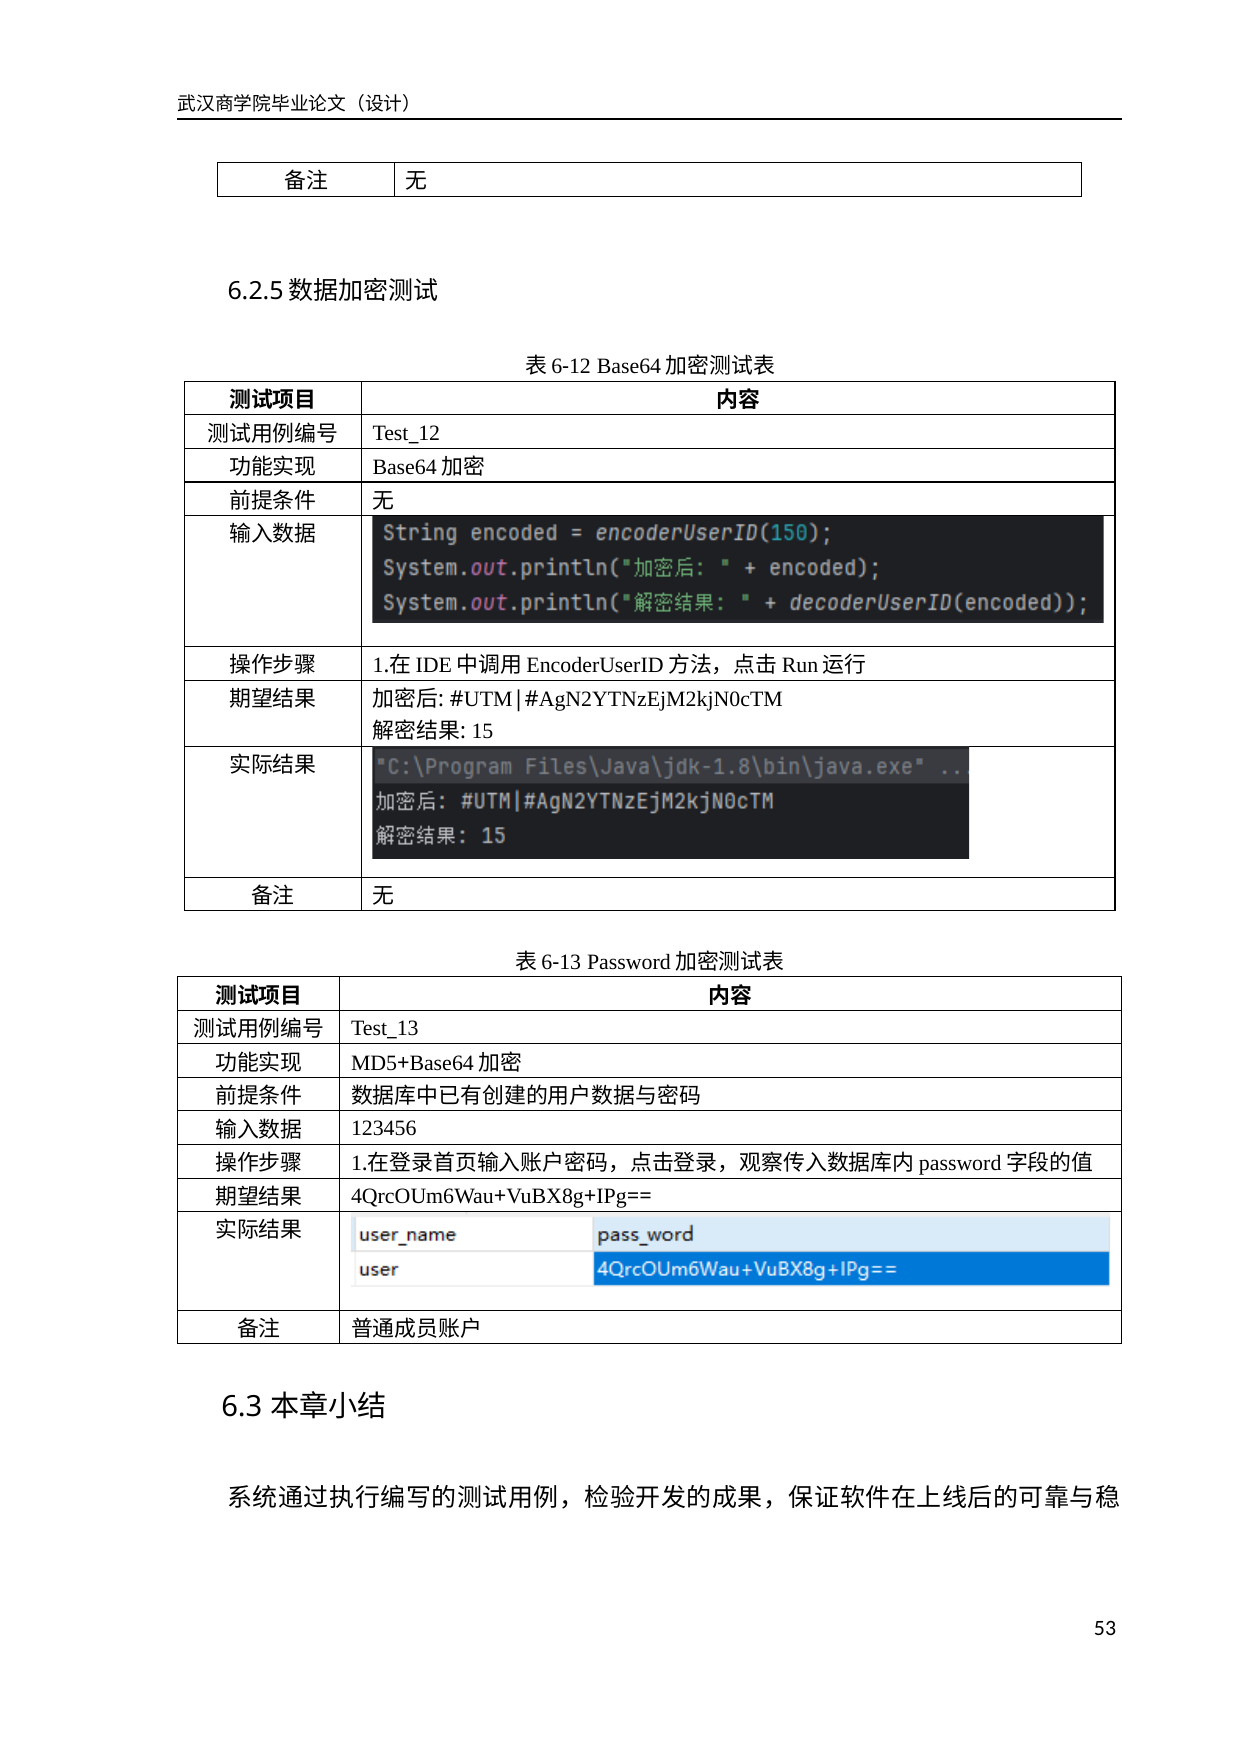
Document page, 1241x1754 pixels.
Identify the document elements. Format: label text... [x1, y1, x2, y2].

table_cell 备注 [185, 878, 361, 910]
table_cell 无 [362, 483, 1114, 515]
table_cell 期望结果 [178, 1179, 339, 1211]
table_cell 实际结果 [178, 1212, 339, 1309]
table_cell 前提条件 [178, 1078, 339, 1110]
table_cell 1.在IDE中调用EncoderUserID方法，点击Run运行 [362, 647, 1114, 679]
table_cell Base64加密 [362, 449, 1114, 481]
table_cell 功能实现 [178, 1044, 339, 1077]
table_header 内容 [340, 977, 1121, 1010]
table_cell Test_13 [340, 1011, 1121, 1043]
table_cell 普通成员账户 [340, 1311, 1121, 1343]
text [177, 1463, 1122, 1528]
table_cell 数据库中已有创建的用户数据与密码 [340, 1078, 1121, 1110]
picture [372, 746, 970, 859]
table_cell [340, 1212, 1121, 1309]
text 表6-12 Base64加密测试表 [177, 348, 1122, 381]
table_cell 无 [362, 878, 1114, 910]
table_header 内容 [362, 382, 1114, 414]
table_cell 4QrcOUm6Wau+VuBX8g+IPg== [340, 1179, 1121, 1211]
table_cell 输入数据 [185, 516, 361, 646]
table_cell 1.在登录首页输入账户密码，点击登录，观察传入数据库内password字段的值 [340, 1145, 1121, 1177]
table_cell 输入数据 [178, 1111, 339, 1144]
table_cell 操作步骤 [178, 1145, 339, 1177]
table_cell 功能实现 [185, 449, 361, 481]
table_cell 123456 [340, 1111, 1121, 1144]
table_cell 备注 [178, 1311, 339, 1343]
table_header 测试项目 [185, 382, 361, 414]
table_header 测试项目 [178, 977, 339, 1010]
subtitle 6.2.5数据加密测试 [177, 256, 1122, 321]
table_cell [362, 516, 1114, 646]
table_cell 加密后: #UTM|#AgN2YTNzEjM2kjN0cTM 解密结果: 15 [362, 681, 1114, 746]
table_cell 备注 [218, 163, 394, 196]
picture [372, 516, 1104, 623]
subtitle 6.3 本章小结 [221, 1371, 1122, 1436]
text 表6-13 Password加密测试表 [177, 944, 1122, 976]
table_cell 操作步骤 [185, 647, 361, 679]
table_cell 期望结果 [185, 681, 361, 746]
picture [350, 1212, 1111, 1287]
table_cell 测试用例编号 [178, 1011, 339, 1043]
table_cell 前提条件 [185, 483, 361, 515]
table_cell [362, 747, 1114, 877]
table_cell 无 [395, 163, 1081, 196]
table_cell 测试用例编号 [185, 415, 361, 448]
table_cell Test_12 [362, 415, 1114, 448]
table_cell 实际结果 [185, 747, 361, 877]
table_cell MD5+Base64加密 [340, 1044, 1121, 1077]
